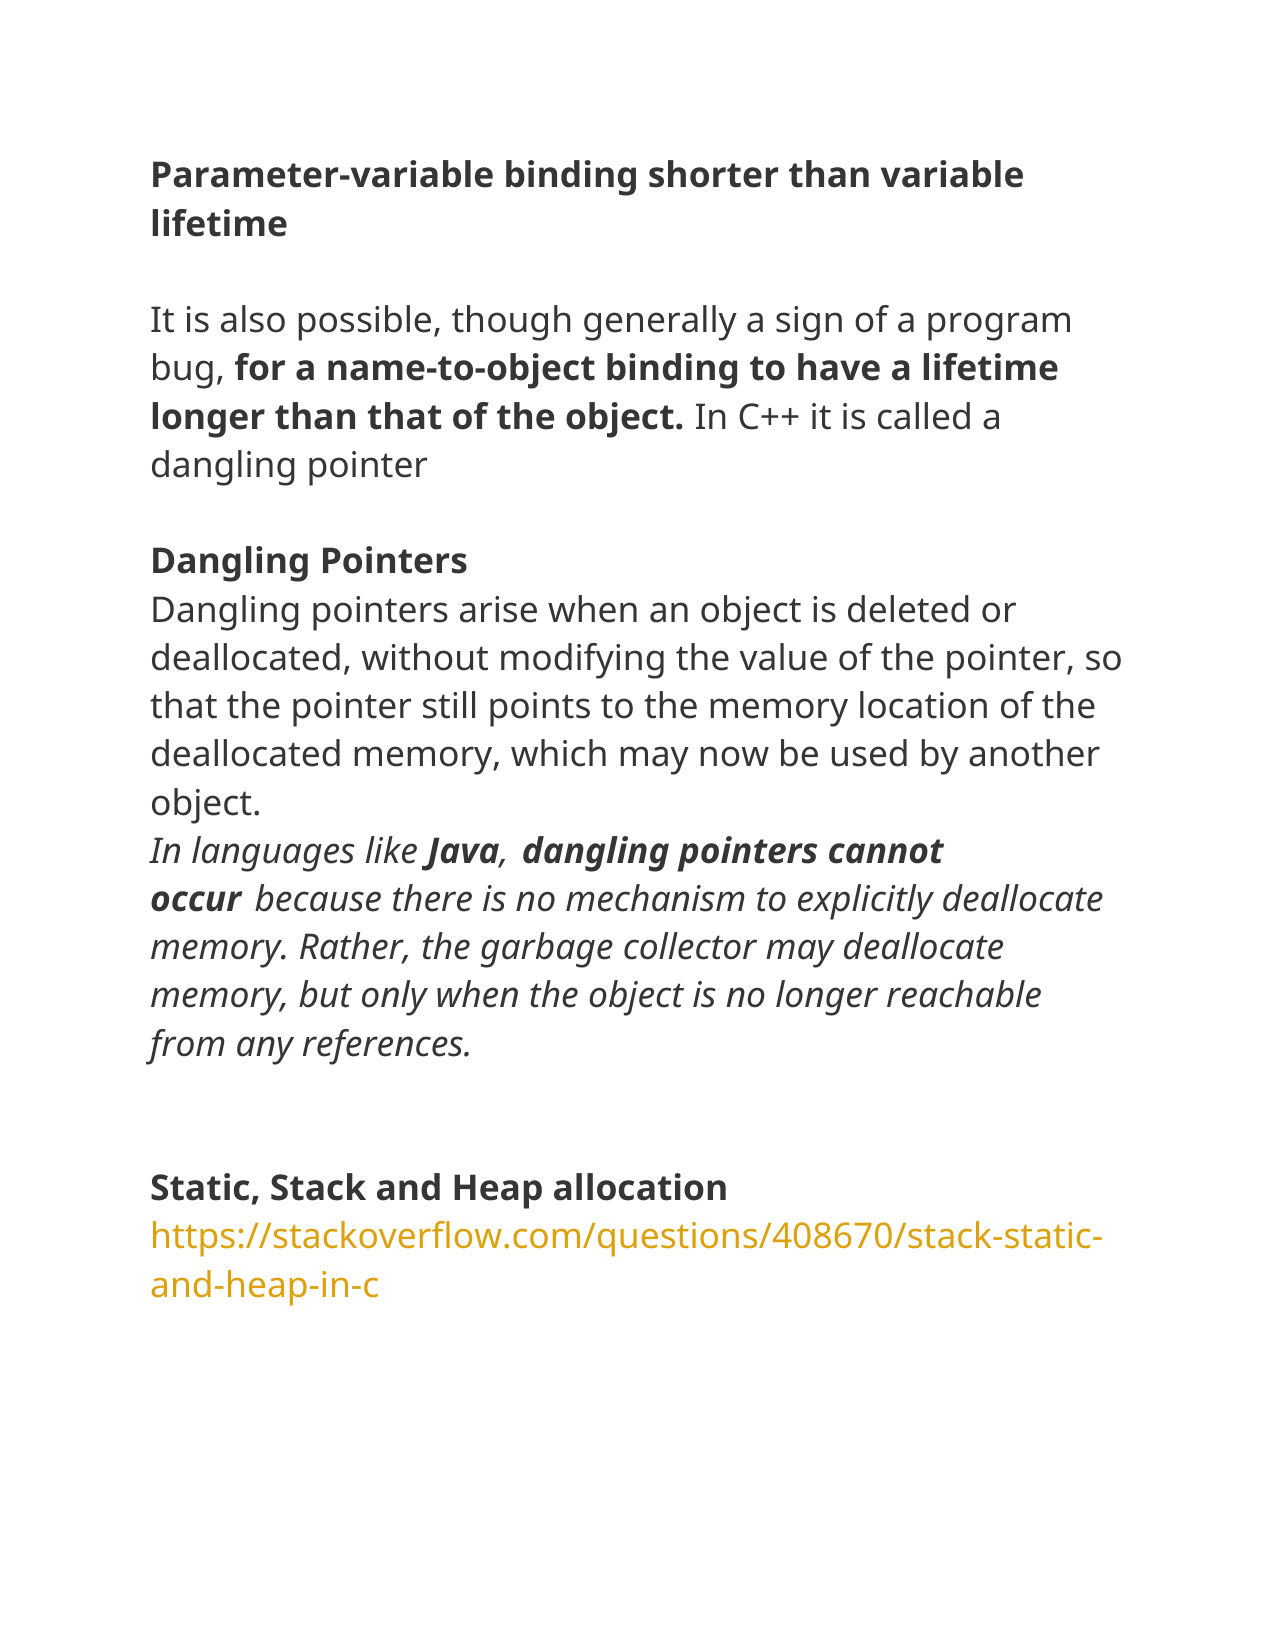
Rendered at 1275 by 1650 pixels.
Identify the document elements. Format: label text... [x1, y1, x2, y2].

text In languages like Java, dangling pointers cannot occur because there is no mechanism to explicitly deallocate memory. Rather, the garbage collector may deallocate memory, but only when the object is no longer reachable from any references. [150, 825, 1125, 1066]
text It is also possible, though generally a sign of a program bug, for a name-to-object binding to have a lifetime longer than that of the object. In C++ it is called a dangling pointer [150, 295, 1125, 488]
text https://stackoverflow.com/questions/408670/stack-static-and-heap-in-c [150, 1211, 1125, 1307]
text Static, Stack and Heap allocation [150, 1163, 1125, 1211]
text Dangling pointers arise when an object is deleted or deallocated, without modifying the value of the pointer, so that the pointer still points to the memory location of the deallocated memory, which may now be used by another object. [150, 584, 1125, 825]
text Dangling Pointers [150, 536, 1125, 584]
text Parameter-variable binding shorter than variable lifetime [150, 150, 1125, 246]
